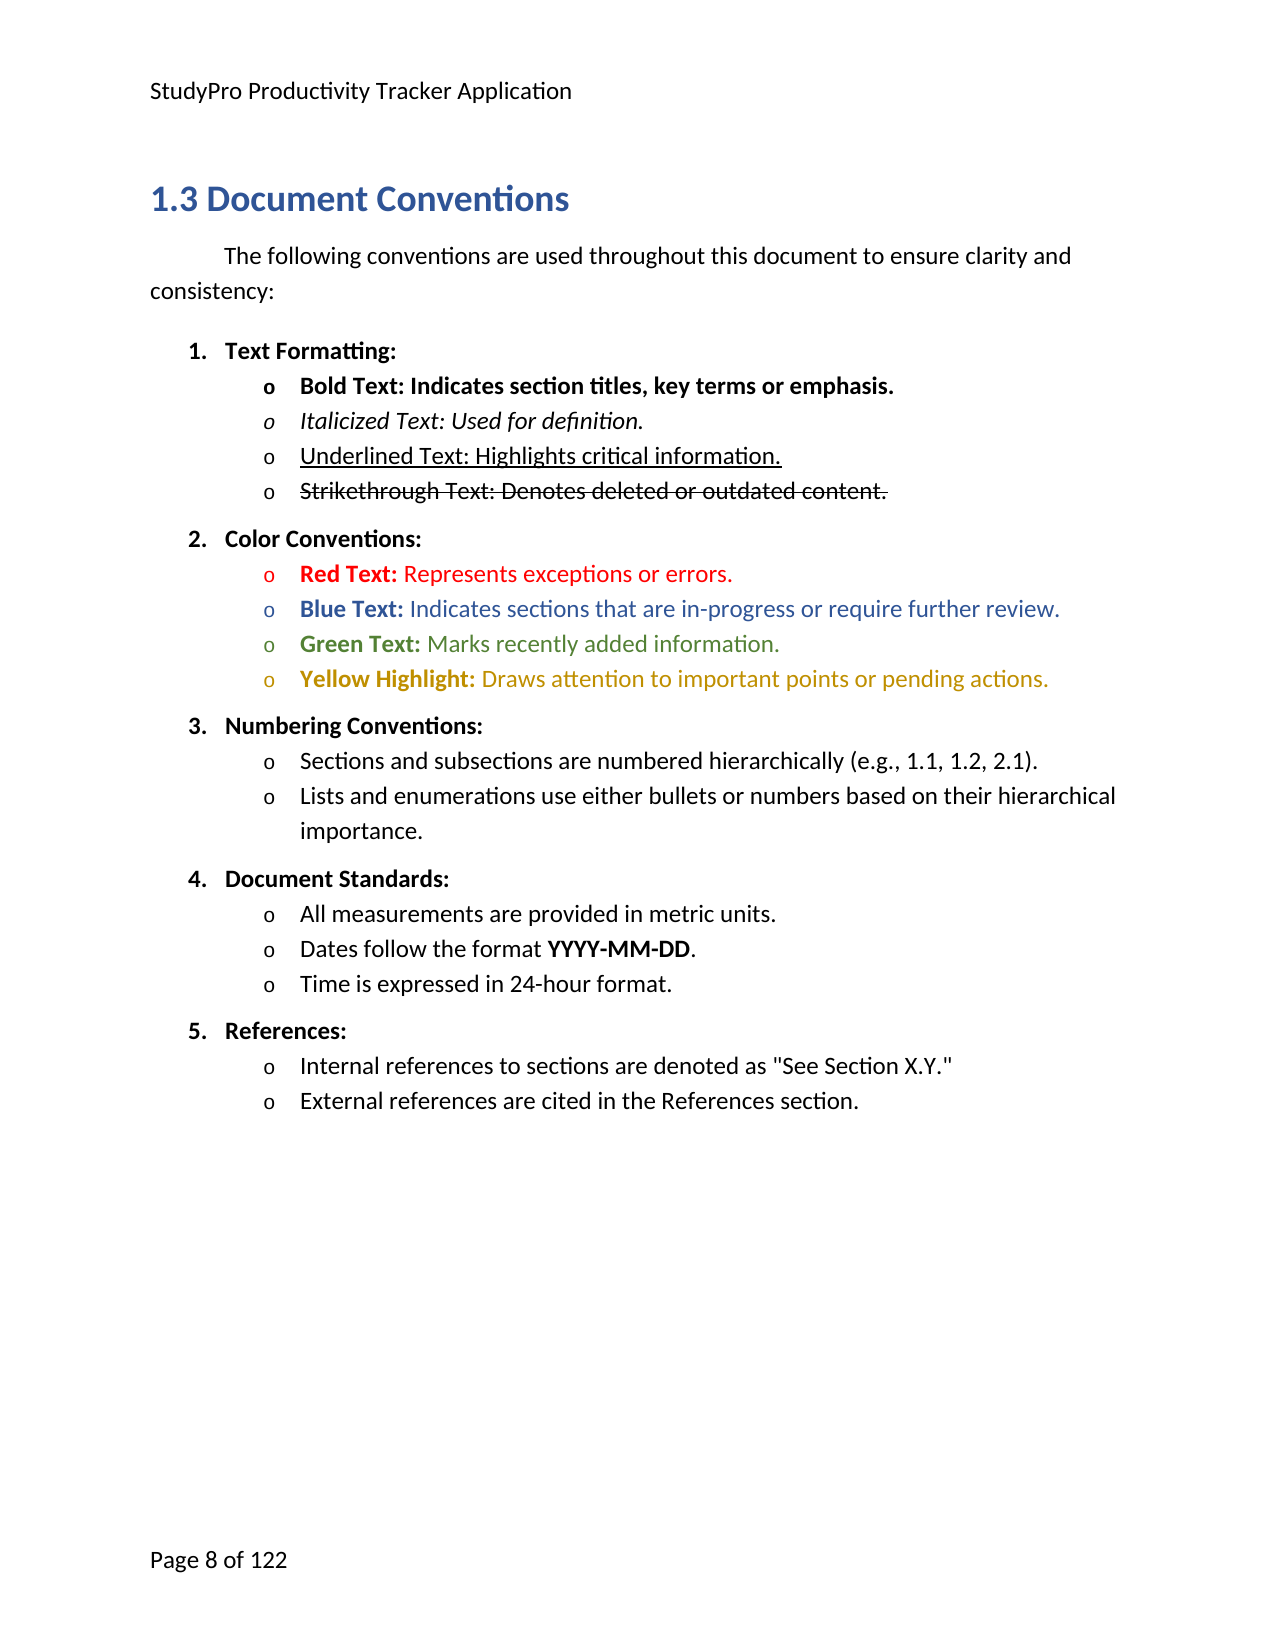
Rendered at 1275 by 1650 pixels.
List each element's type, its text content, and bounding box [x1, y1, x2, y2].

list Red Text: Represents exceptions or errors. [263, 558, 1125, 588]
list Color Conventions: [188, 523, 1125, 553]
list Underlined Text: Highlights critical information. [263, 440, 1125, 471]
list Text Formatting: [188, 335, 1125, 366]
subtitle 1.3 Document Conventions [150, 175, 1125, 221]
list Sections and subsections are numbered hierarchically (e.g., 1.1, 1.2, 2.1). [263, 745, 1125, 776]
list All measurements are provided in metric units. [263, 898, 1125, 928]
list Numbering Conventions: [188, 710, 1125, 741]
list Yellow Highlight: Draws attention to important points or pending actions. [263, 663, 1125, 693]
list Lists and enumerations use either bullets or numbers based on their hierarchical importance. [263, 780, 1125, 846]
list References: [188, 1015, 1125, 1046]
list Blue Text: Indicates sections that are in-progress or require further review. [263, 593, 1125, 623]
list Internal references to sections are denoted as "See Section X.Y." [263, 1050, 1125, 1081]
list Dates follow the format YYYY-MM-DD. [263, 933, 1125, 963]
list Bold Text: Indicates section titles, key terms or emphasis. [263, 370, 1125, 401]
list Document Standards: [188, 863, 1125, 893]
text The following conventions are used throughout this document to ensure clarity and consistency: [150, 240, 1125, 306]
list Green Text: Marks recently added information. [263, 628, 1125, 658]
list Strikethrough Text: Denotes deleted or outdated content. [263, 475, 1125, 506]
list External references are cited in the References section. [263, 1085, 1125, 1116]
list Italicized Text: Used for definition. [263, 405, 1125, 436]
list Time is expressed in 24-hour format. [263, 968, 1125, 998]
